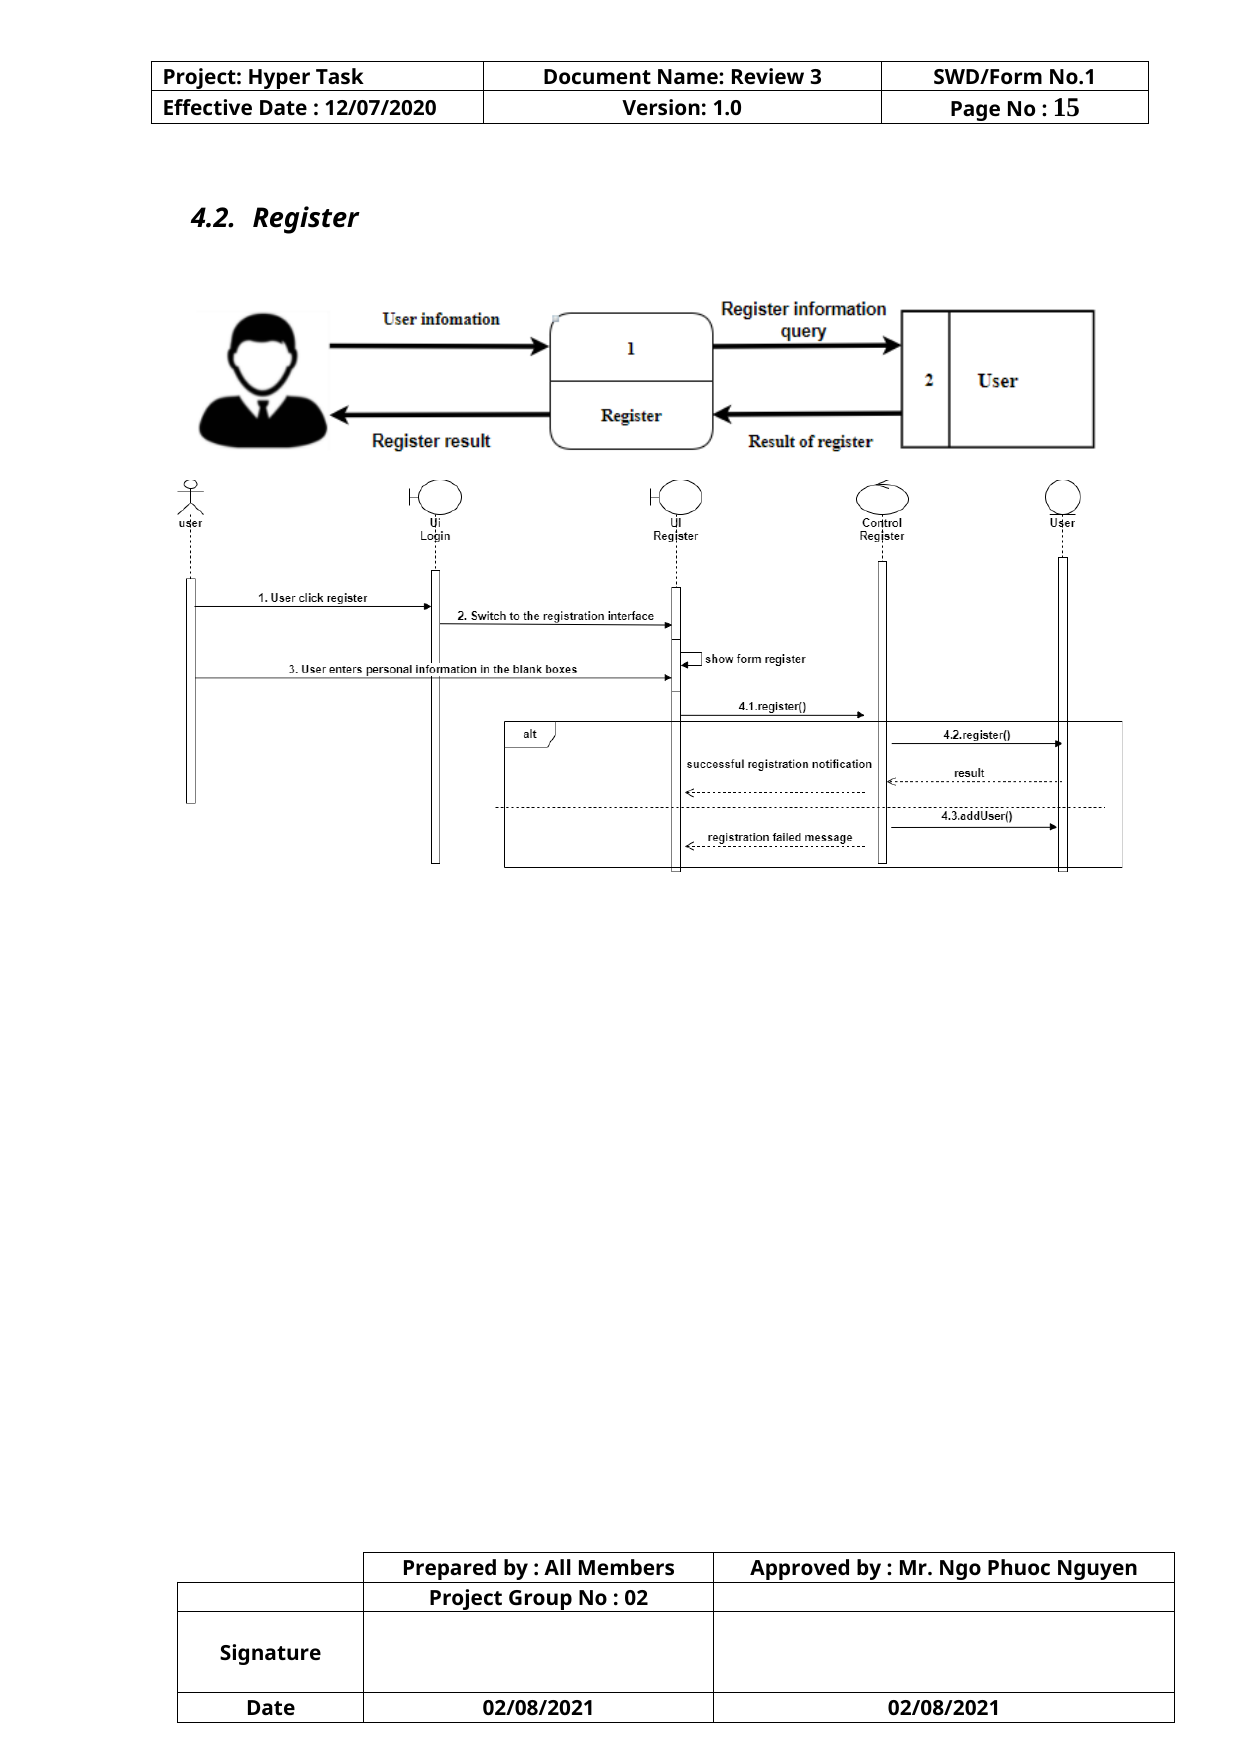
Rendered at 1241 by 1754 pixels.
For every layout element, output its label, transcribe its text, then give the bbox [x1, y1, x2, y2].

picture [177, 266, 1123, 872]
list Register [177, 198, 1122, 235]
